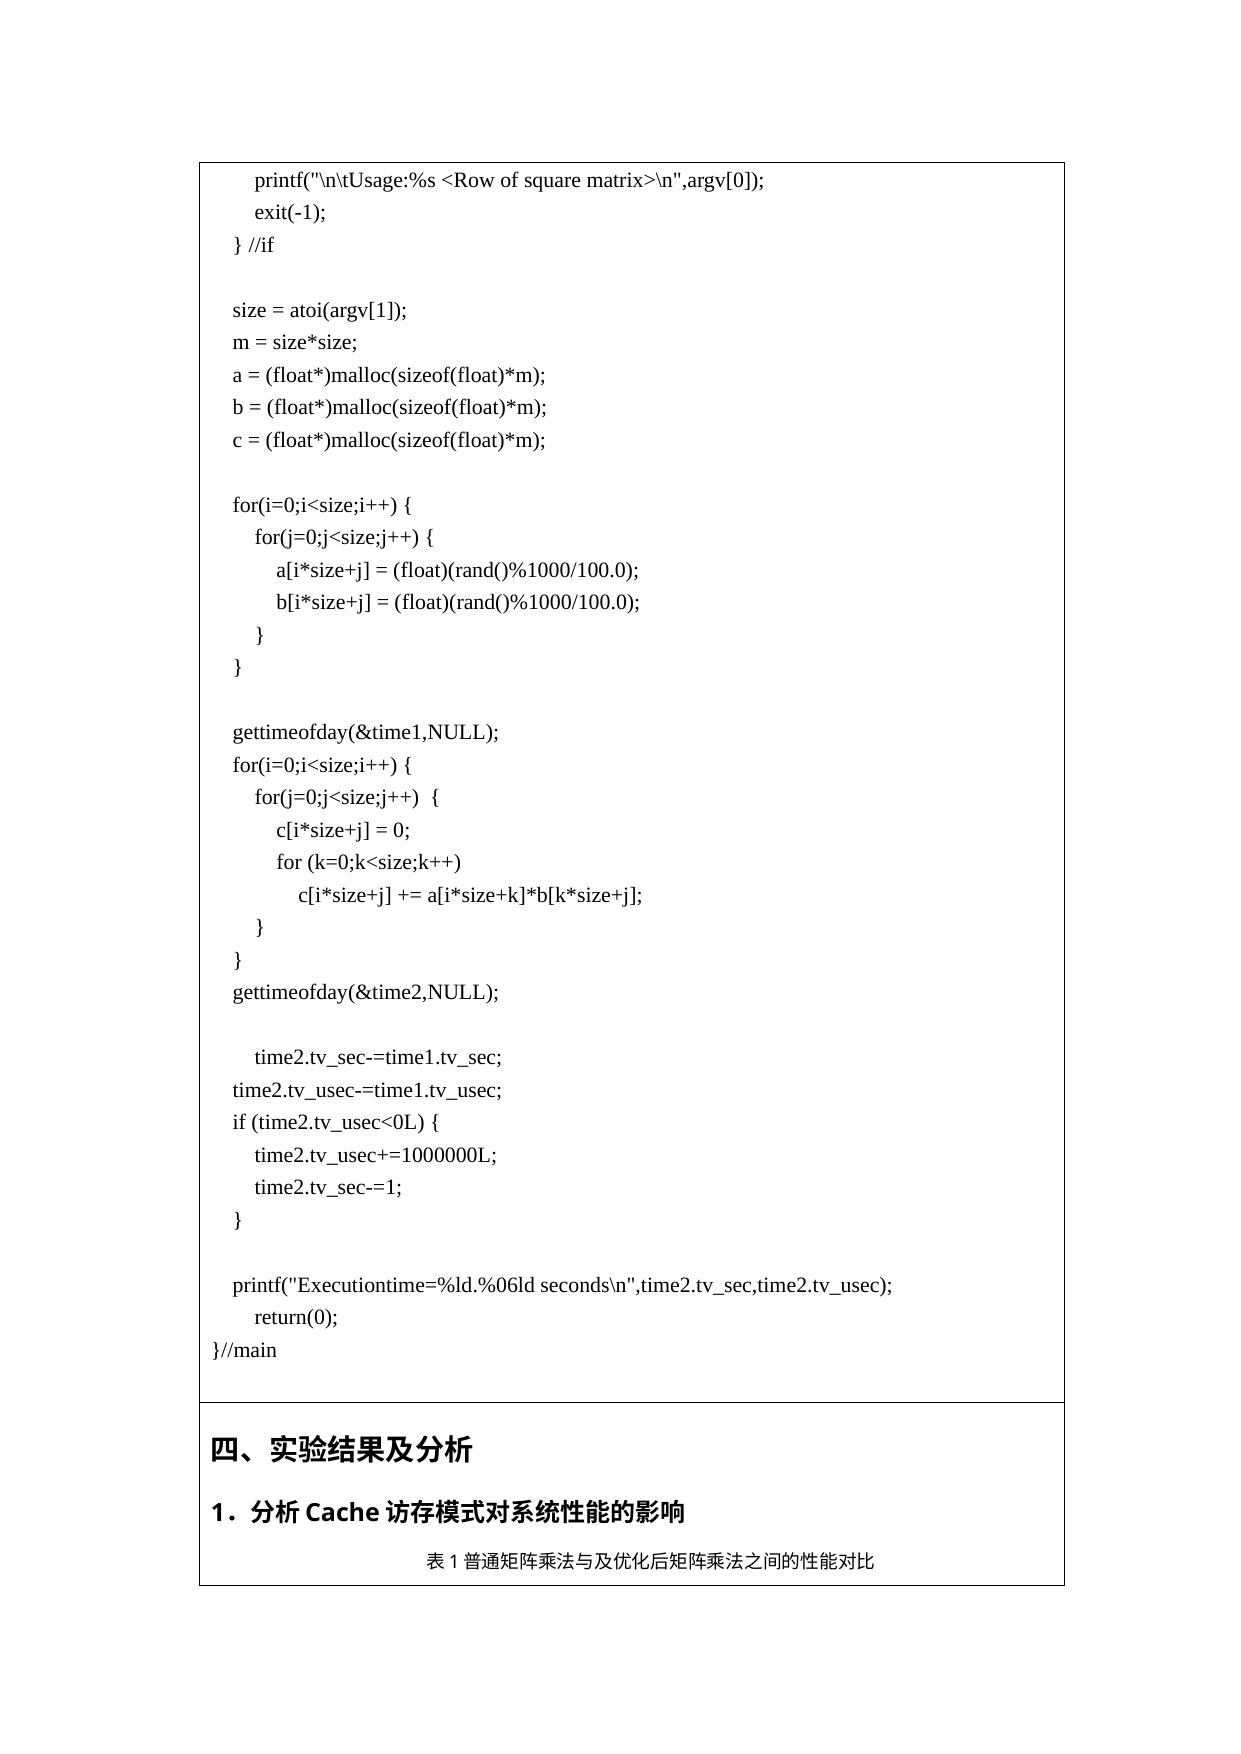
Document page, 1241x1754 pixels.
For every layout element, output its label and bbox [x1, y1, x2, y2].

table_cell [200, 163, 1064, 1402]
table_cell [200, 1403, 1064, 1585]
